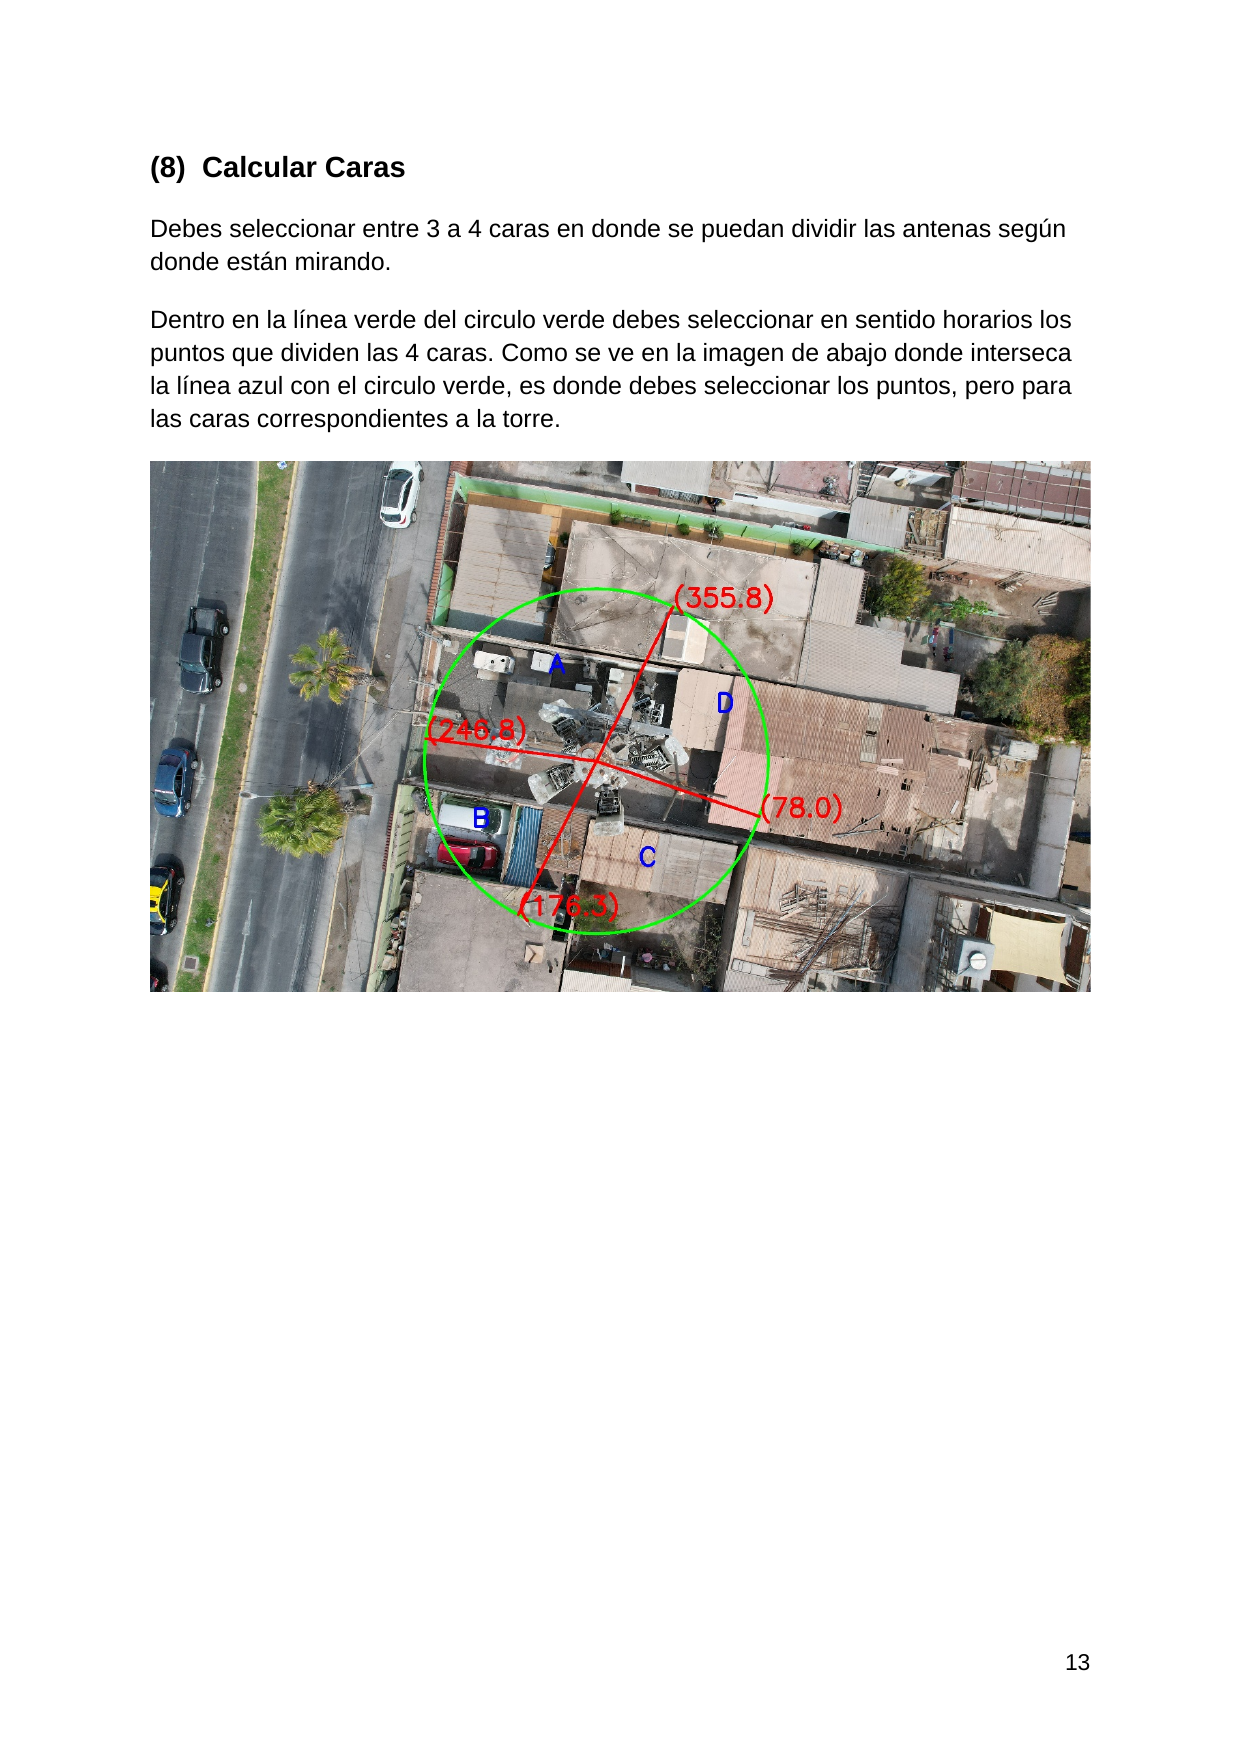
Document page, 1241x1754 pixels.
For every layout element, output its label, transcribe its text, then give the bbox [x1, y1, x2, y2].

text Dentro en la línea verde del circulo verde debes seleccionar en sentido horarios los puntos que dividen las 4 caras. Como se ve en la imagen de abajo donde interseca la línea azul con el circulo verde, es donde debes seleccionar los puntos, pero para las caras correspondientes a la torre. [150, 304, 1090, 432]
text Debes seleccionar entre 3 a 4 caras en donde se puedan dividir las antenas según donde están mirando. [150, 213, 1090, 275]
text (8) Calcular Caras [150, 150, 1090, 183]
picture [150, 461, 1091, 992]
